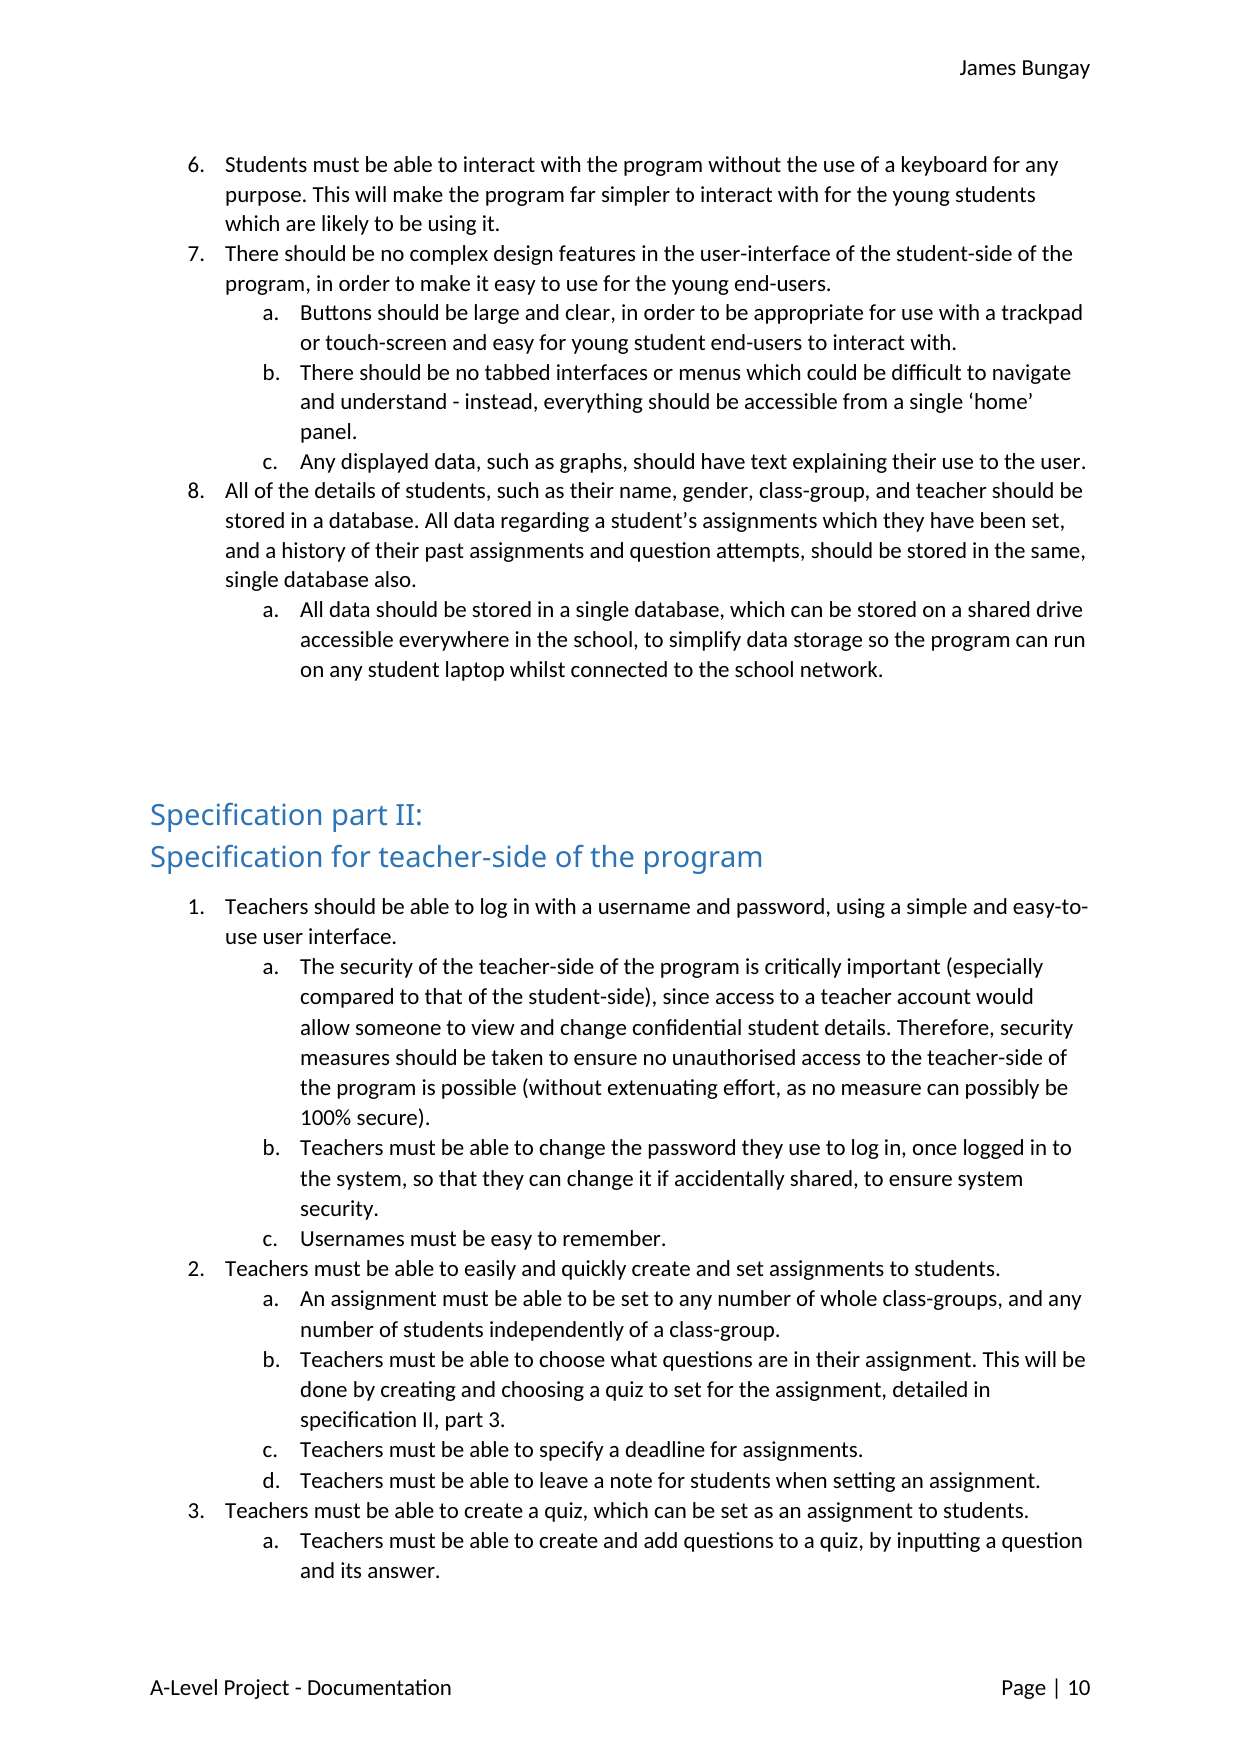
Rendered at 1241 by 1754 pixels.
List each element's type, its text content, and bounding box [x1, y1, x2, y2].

list Usernames must be easy to remember. [262, 1224, 1090, 1252]
list Teachers must be able to leave a note for students when setting an assignment. [262, 1466, 1090, 1494]
list An assignment must be able to be set to any number of whole class-groups, and any number of students independently of a class-group. [262, 1284, 1090, 1343]
list Teachers must be able to change the password they use to log in, once logged in to the system, so that they can change it if accidentally shared, to ensure system security. [262, 1133, 1090, 1222]
list Teachers must be able to create a quiz, which can be set as an assignment to students. [187, 1496, 1090, 1524]
list All of the details of students, such as their name, gender, class-group, and teacher should be stored in a database. All data regarding a student’s assignments which they have been set, and a history of their past assignments and question attempts, should be stored in the same, single database also. [187, 477, 1090, 594]
list Teachers must be able to choose what questions are in their assignment. This will be done by creating and choosing a quiz to set for the assignment, detailed in specification II, part 3. [262, 1345, 1090, 1433]
list Any displayed data, such as graphs, should have text explaining their use to the user. [262, 447, 1090, 475]
list Buttons should be large and clear, in order to be appropriate for use with a trackpad or touch-screen and easy for young student end-users to interact with. [262, 298, 1090, 356]
list Teachers must be able to easily and quickly create and set assignments to students. [187, 1254, 1090, 1282]
list Teachers must be able to specify a deadline for assignments. [262, 1436, 1090, 1464]
list Teachers must be able to create and add questions to a quiz, by inputting a question and its answer. [262, 1526, 1090, 1584]
list Students must be able to interact with the program without the use of a keyboard for any purpose. This will make the program far simpler to interact with for the young students which are likely to be using it. [187, 150, 1090, 237]
list The security of the teacher-side of the program is critically important (especially compared to that of the student-side), since access to a teacher account would allow someone to view and change confidential student details. Therefore, security measures should be taken to ensure no unauthorised access to the teacher-side of the program is possible (without extenuating effort, as no measure can possibly be 100% secure). [262, 952, 1090, 1131]
subtitle Specification part II: Specification for teacher-side of the program [150, 794, 1090, 876]
list Teachers should be able to log in with a username and password, using a simple and easy-to-use user interface. [187, 892, 1090, 950]
list All data should be stored in a single database, which can be stored on a shared drive accessible everywhere in the school, to simplify data storage so the program can run on any student laptop whilst connected to the school network. [262, 595, 1090, 683]
list There should be no complex design features in the user-interface of the student-side of the program, in order to make it easy to use for the young end-users. [187, 239, 1090, 297]
list There should be no tabbed interfaces or menus which could be difficult to navigate and understand - instead, everything should be accessible from a single ‘home’ panel. [262, 358, 1090, 445]
